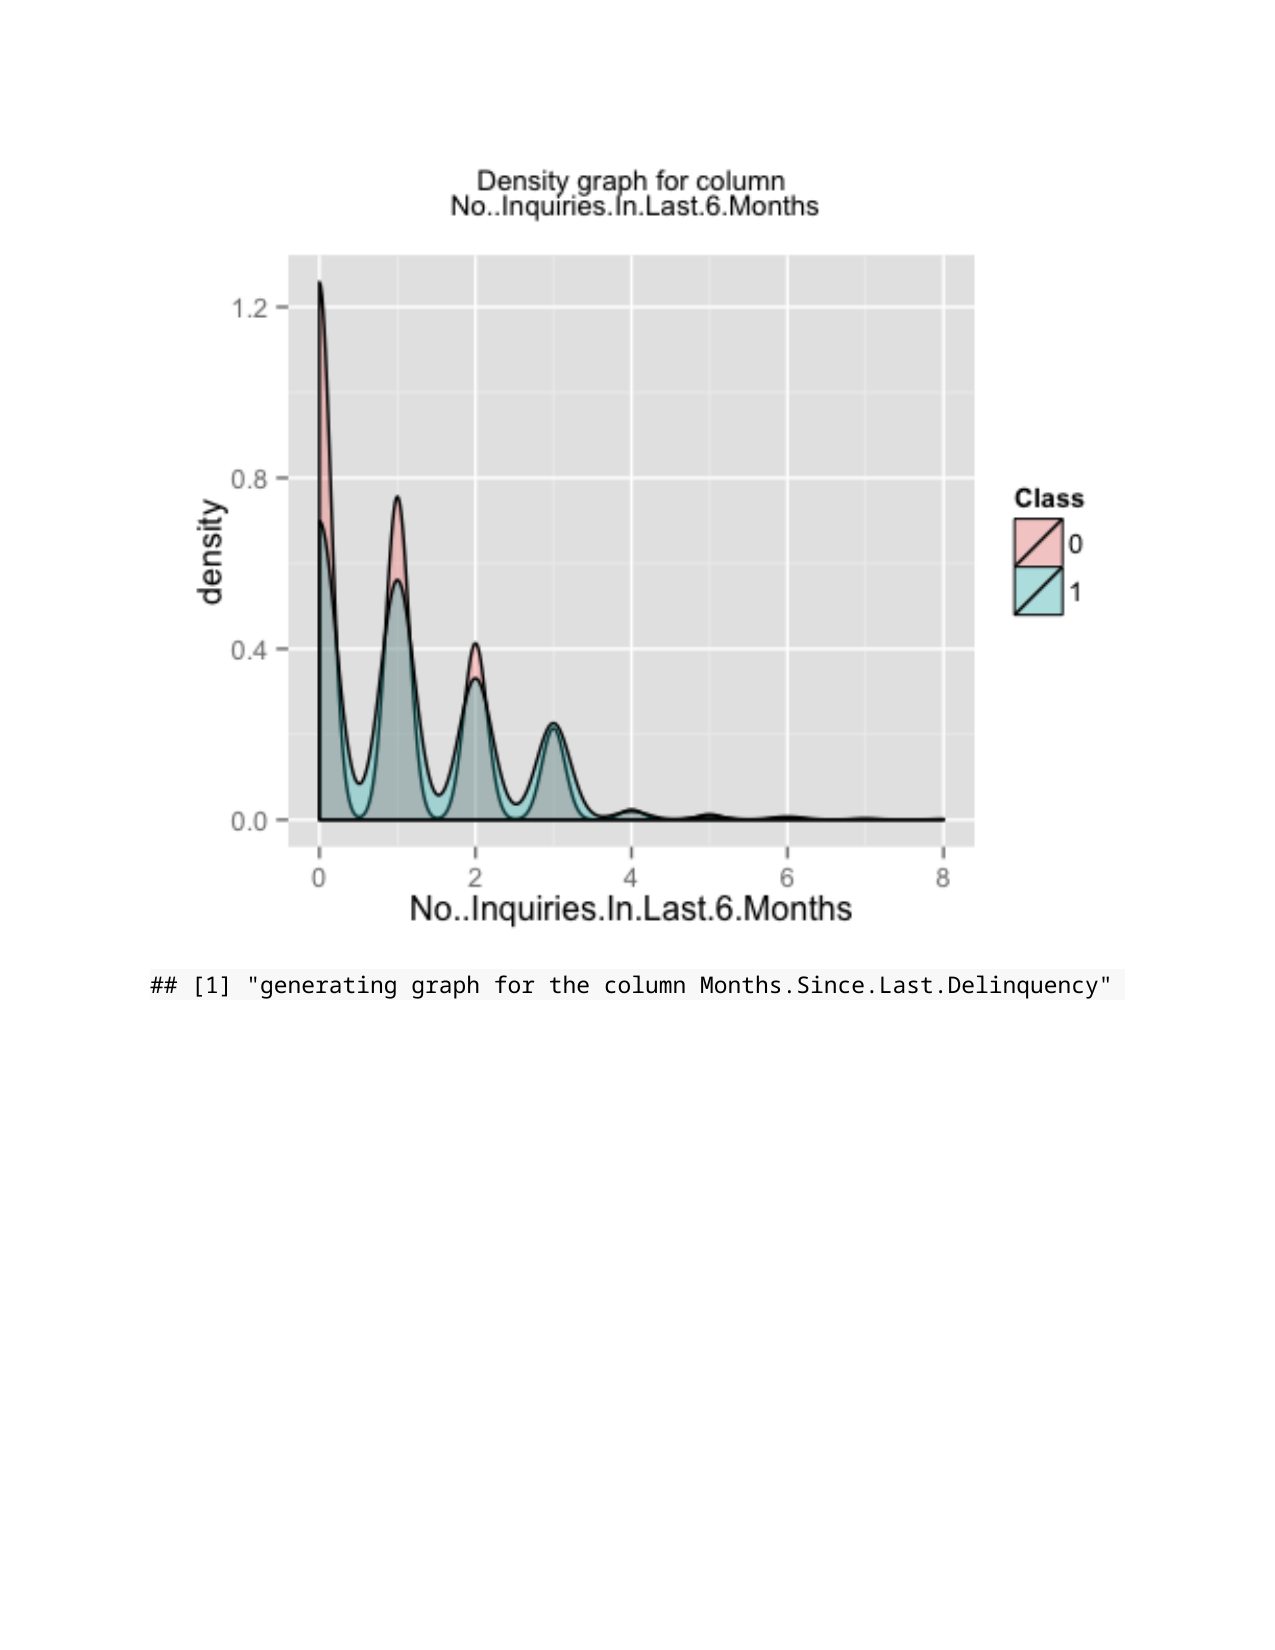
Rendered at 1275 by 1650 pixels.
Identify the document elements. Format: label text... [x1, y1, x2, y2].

text ## [1] "generating graph for the column Months.Since.Last.Delinquency" [150, 969, 1125, 1000]
picture [168, 150, 1169, 950]
